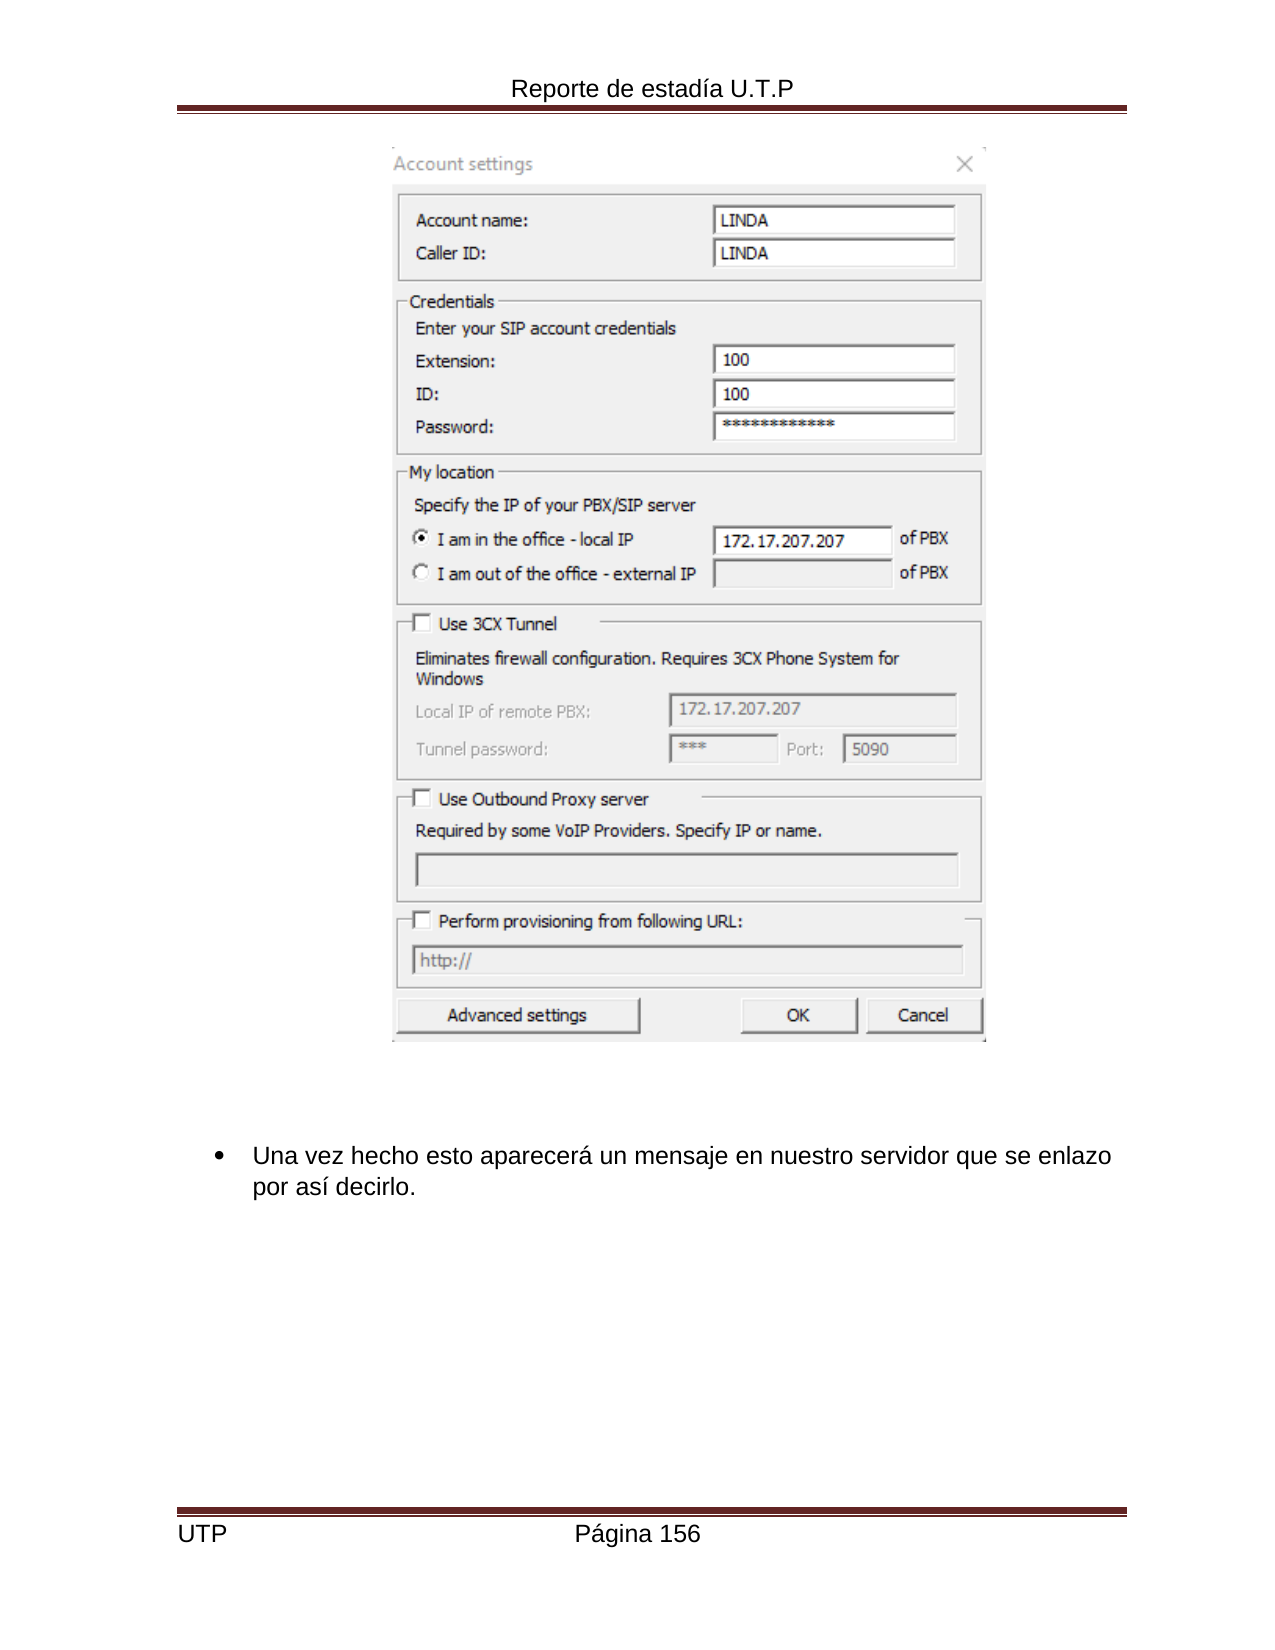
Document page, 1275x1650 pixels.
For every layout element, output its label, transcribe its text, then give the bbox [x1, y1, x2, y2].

picture [392, 147, 987, 1042]
list Una vez hecho esto aparecerá un mensaje en nuestro servidor que se enlazo por así decirlo. [215, 1141, 1127, 1201]
